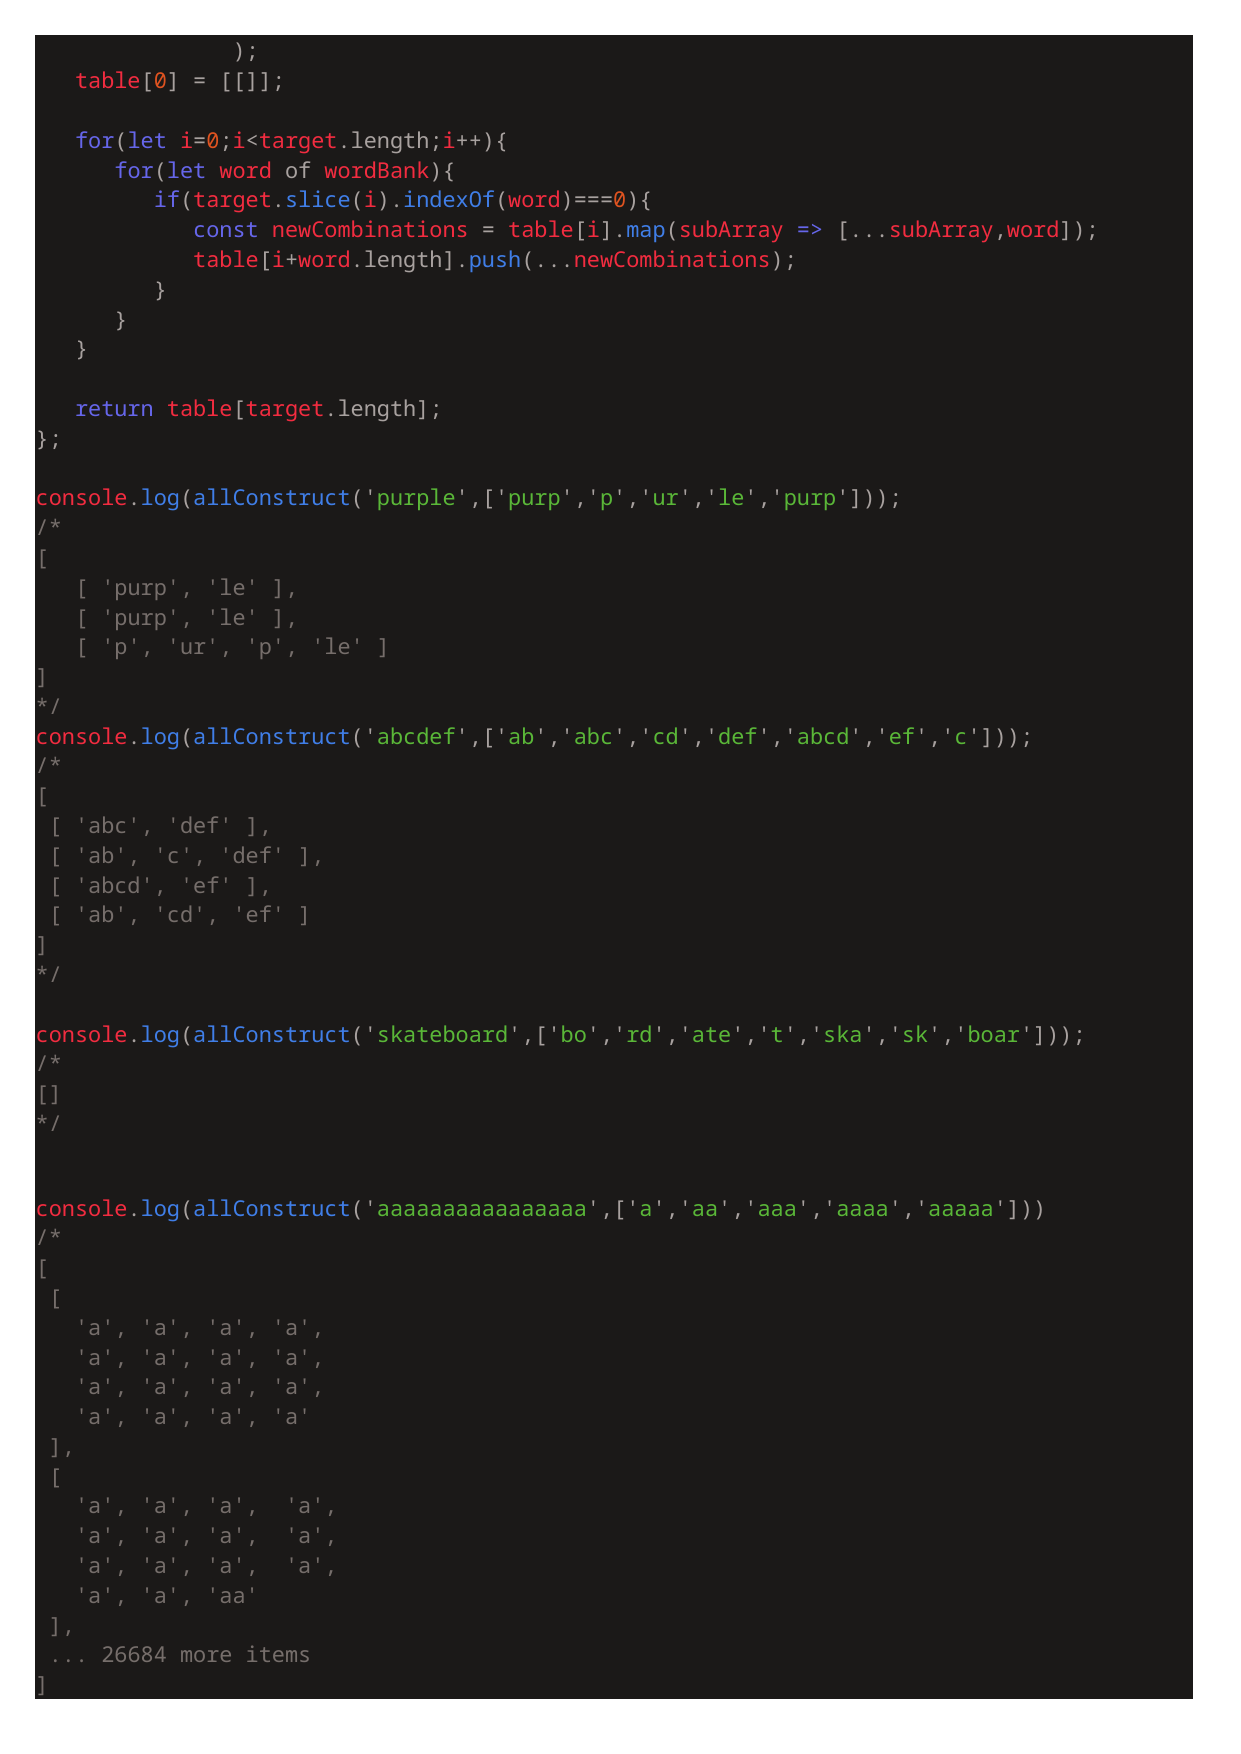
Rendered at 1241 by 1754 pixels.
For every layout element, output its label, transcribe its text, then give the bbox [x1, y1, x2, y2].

text [ 'purp', 'le' ], [35, 601, 1193, 631]
text console.log(allConstruct('aaaaaaaaaaaaaaaa',['a','aa','aaa','aaaa','aaaaa'])) [35, 1192, 1193, 1222]
text 'a', 'a', 'a', 'a', [35, 1371, 1193, 1401]
text }; [35, 423, 1193, 452]
text [ [35, 780, 1193, 810]
text } [35, 303, 1193, 333]
text ], [35, 1431, 1193, 1461]
text [ 'abc', 'def' ], [35, 810, 1193, 840]
text */ [35, 691, 1193, 721]
text [ [35, 1282, 1193, 1312]
text if(target.slice(i).indexOf(word)===0){ [35, 184, 1193, 214]
text [ [35, 1461, 1193, 1490]
text 'a', 'a', 'a', 'a', [35, 1312, 1193, 1341]
text return table[target.length]; [35, 393, 1193, 423]
text ] [35, 661, 1193, 691]
text 'a', 'a', 'a', 'a' [35, 1401, 1193, 1431]
text [ 'abcd', 'ef' ], [35, 869, 1193, 899]
text ], [35, 1609, 1193, 1639]
text [ [35, 542, 1193, 572]
text [ 'ab', 'cd', 'ef' ] [35, 899, 1193, 929]
text [] [35, 1078, 1193, 1108]
text 'a', 'a', 'a', 'a', [35, 1520, 1193, 1550]
text [ [35, 1252, 1193, 1282]
text table[i+word.length].push(...newCombinations); [35, 244, 1193, 274]
text /* [35, 750, 1193, 780]
text [ 'ab', 'c', 'def' ], [35, 840, 1193, 869]
text /* [35, 1048, 1193, 1078]
text } [35, 333, 1193, 363]
text } [35, 274, 1193, 303]
text [ 'p', 'ur', 'p', 'le' ] [35, 631, 1193, 661]
text for(let word of wordBank){ [35, 154, 1193, 184]
text /* [35, 512, 1193, 542]
text ... 26684 more items [35, 1639, 1193, 1669]
text ); [35, 35, 1193, 65]
text const newCombinations = table[i].map(subArray => [...subArray,word]); [35, 214, 1193, 244]
text console.log(allConstruct('abcdef',['ab','abc','cd','def','abcd','ef','c'])); [35, 721, 1193, 750]
text 'a', 'a', 'a', 'a', [35, 1490, 1193, 1520]
text table[0] = [[]]; [35, 65, 1193, 95]
text */ [35, 1108, 1193, 1138]
text 'a', 'a', 'a', 'a', [35, 1341, 1193, 1371]
text ] [35, 1669, 1193, 1699]
text */ [35, 959, 1193, 989]
text console.log(allConstruct('skateboard',['bo','rd','ate','t','ska','sk','boar'])); [35, 1018, 1193, 1048]
text 'a', 'a', 'aa' [35, 1580, 1193, 1609]
text [ 'purp', 'le' ], [35, 572, 1193, 601]
text for(let i=0;i<target.length;i++){ [35, 125, 1193, 154]
text console.log(allConstruct('purple',['purp','p','ur','le','purp'])); [35, 482, 1193, 512]
text 'a', 'a', 'a', 'a', [35, 1550, 1193, 1580]
text ] [35, 929, 1193, 959]
text /* [35, 1222, 1193, 1252]
